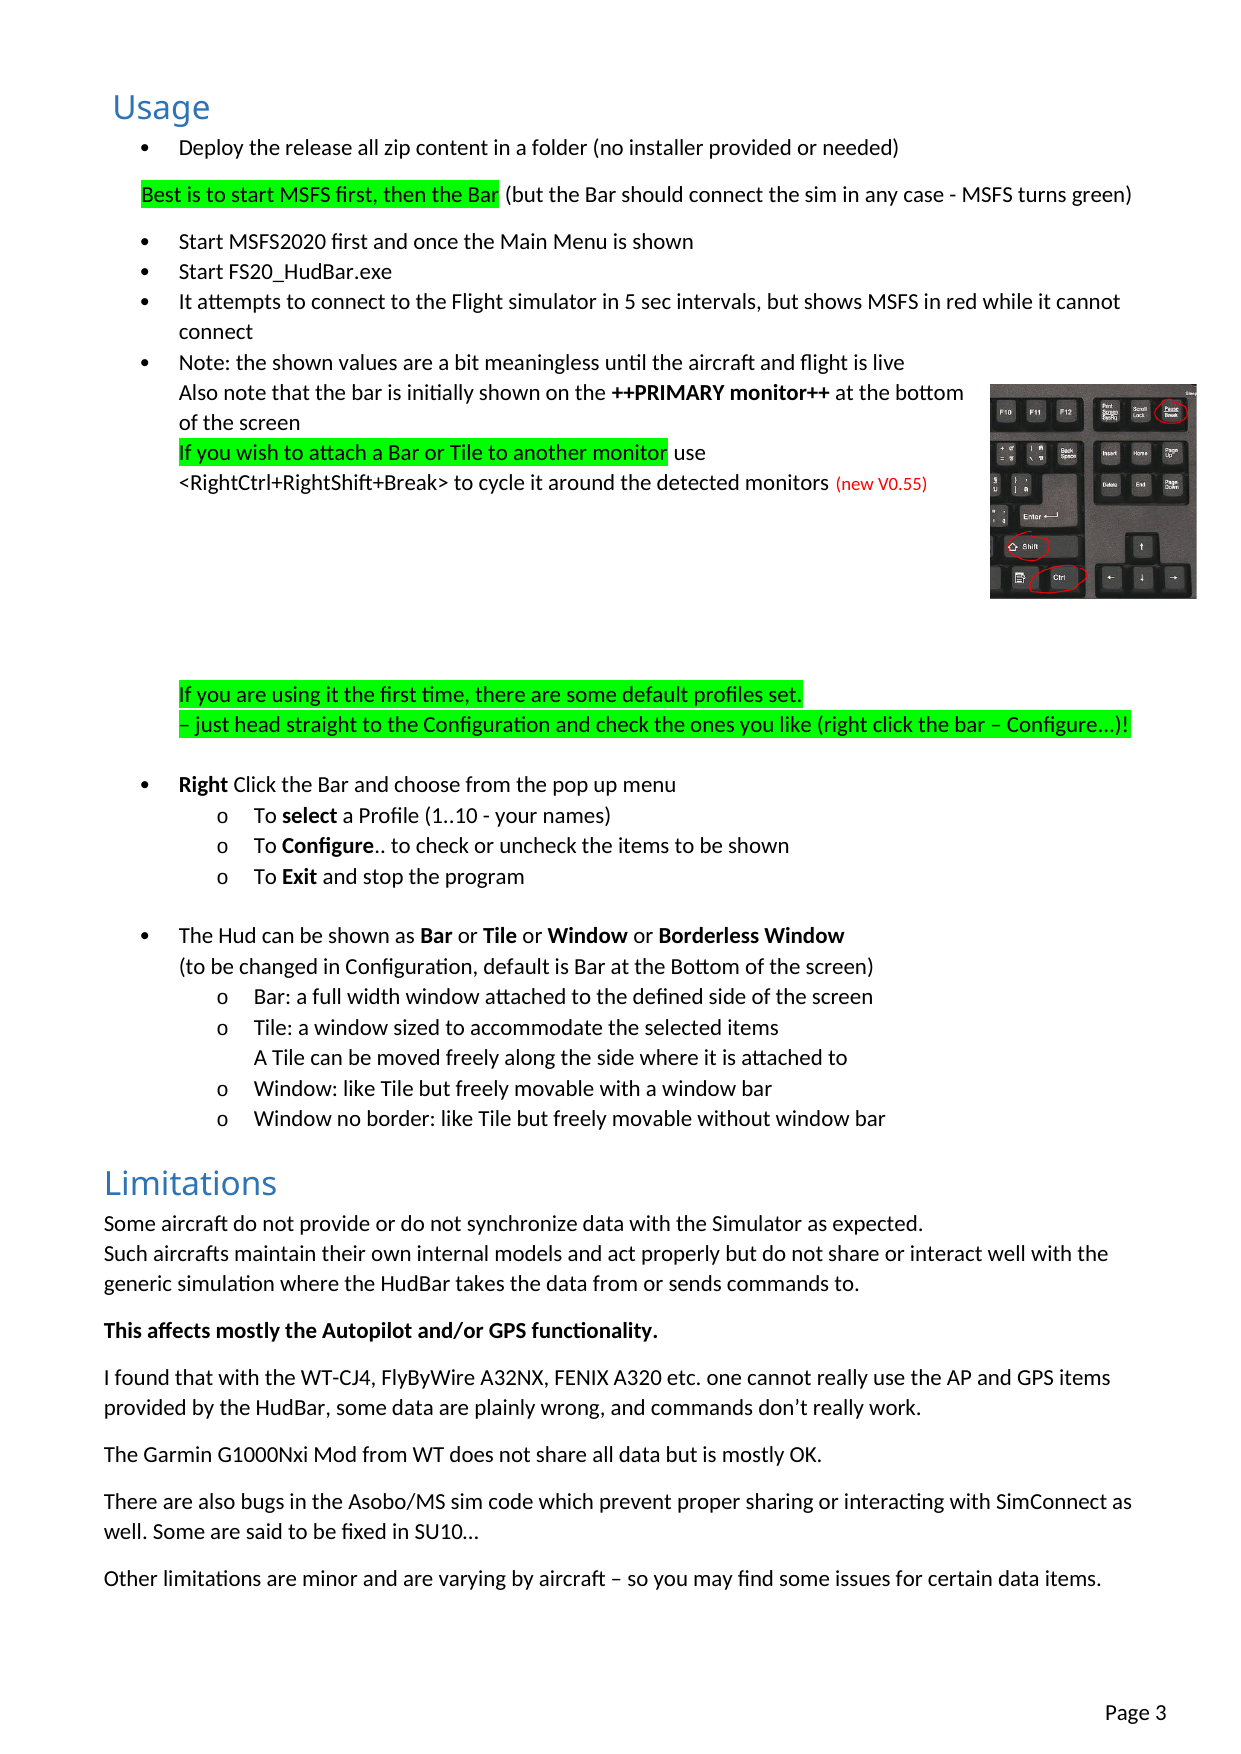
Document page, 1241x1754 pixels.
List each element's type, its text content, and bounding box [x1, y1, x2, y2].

list If you are using it the first time, there are some default profiles set. – just head straight to the Configuration and check the ones you like (right click the bar – Configure...)! [178, 680, 1167, 738]
text Some aircraft do not provide or do not synchronize data with the Simulator as expected. Such aircrafts maintain their own internal models and act properly but do not share or interact well with the generic simulation where the HudBar takes the data from or sends commands to. [103, 1209, 1167, 1298]
list Window no border: like Tile but freely movable without window bar [216, 1104, 1167, 1133]
subtitle Usage [103, 84, 1167, 129]
list Start MSFS2020 first and once the Main Menu is shown [141, 227, 1167, 255]
text Other limitations are minor and are varying by aircraft – so you may find some issues for certain data items. [103, 1564, 1167, 1592]
list To Configure.. to check or uncheck the items to be shown [216, 831, 1167, 860]
text The Garmin G1000Nxi Mod from WT does not share all data but is mostly OK. [103, 1440, 1167, 1468]
list It attempts to connect to the Flight simulator in 5 sec intervals, but shows MSFS in red while it cannot connect [141, 287, 1167, 345]
list Start FS20_HudBar.exe [141, 257, 1167, 285]
text There are also bugs in the Asobo/MS sim code which prevent proper sharing or interacting with SimConnect as well. Some are said to be fixed in SU10… [103, 1487, 1167, 1546]
text Best is to start MSFS first, then the Bar (but the Bar should connect the sim in any case - MSFS turns green) [499, 180, 1167, 208]
text This affects mostly the Autopilot and/or GPS functionality. [103, 1316, 1167, 1344]
list Tile: a window sized to accommodate the selected items A Tile can be moved freely along the side where it is attached to [216, 1013, 1167, 1072]
list Bar: a full width window attached to the defined side of the screen [216, 982, 1167, 1011]
list Deploy the release all zip content in a folder (no installer provided or needed) [141, 133, 1167, 161]
picture [990, 384, 1197, 599]
list Right Click the Bar and choose from the pop up menu [141, 771, 1167, 798]
list To select a Profile (1..10 - your names) [216, 801, 1167, 829]
subtitle Limitations [103, 1160, 1167, 1206]
list Note: the shown values are a bit meaningless until the aircraft and flight is live Also note that the bar is initially shown on the ++PRIMARY monitor++ at the bottom of the screen If you wish to attach a Bar or Tile to another monitor use <RightCtrl+RightShift+Break> to cycle it around the detected monitors (new V0.55) [141, 348, 1167, 496]
list Window: like Tile but freely movable with a window bar [216, 1074, 1167, 1102]
list To Exit and stop the program [216, 862, 1167, 891]
text I found that with the WT-CJ4, FlyByWire A32NX, FENIX A320 etc. one cannot really use the AP and GPS items provided by the HudBar, some data are plainly wrong, and commands don’t really work. [103, 1363, 1167, 1422]
list The Hud can be shown as Bar or Tile or Window or Borderless Window (to be changed in Configuration, default is Bar at the Bottom of the screen) [141, 922, 1167, 980]
